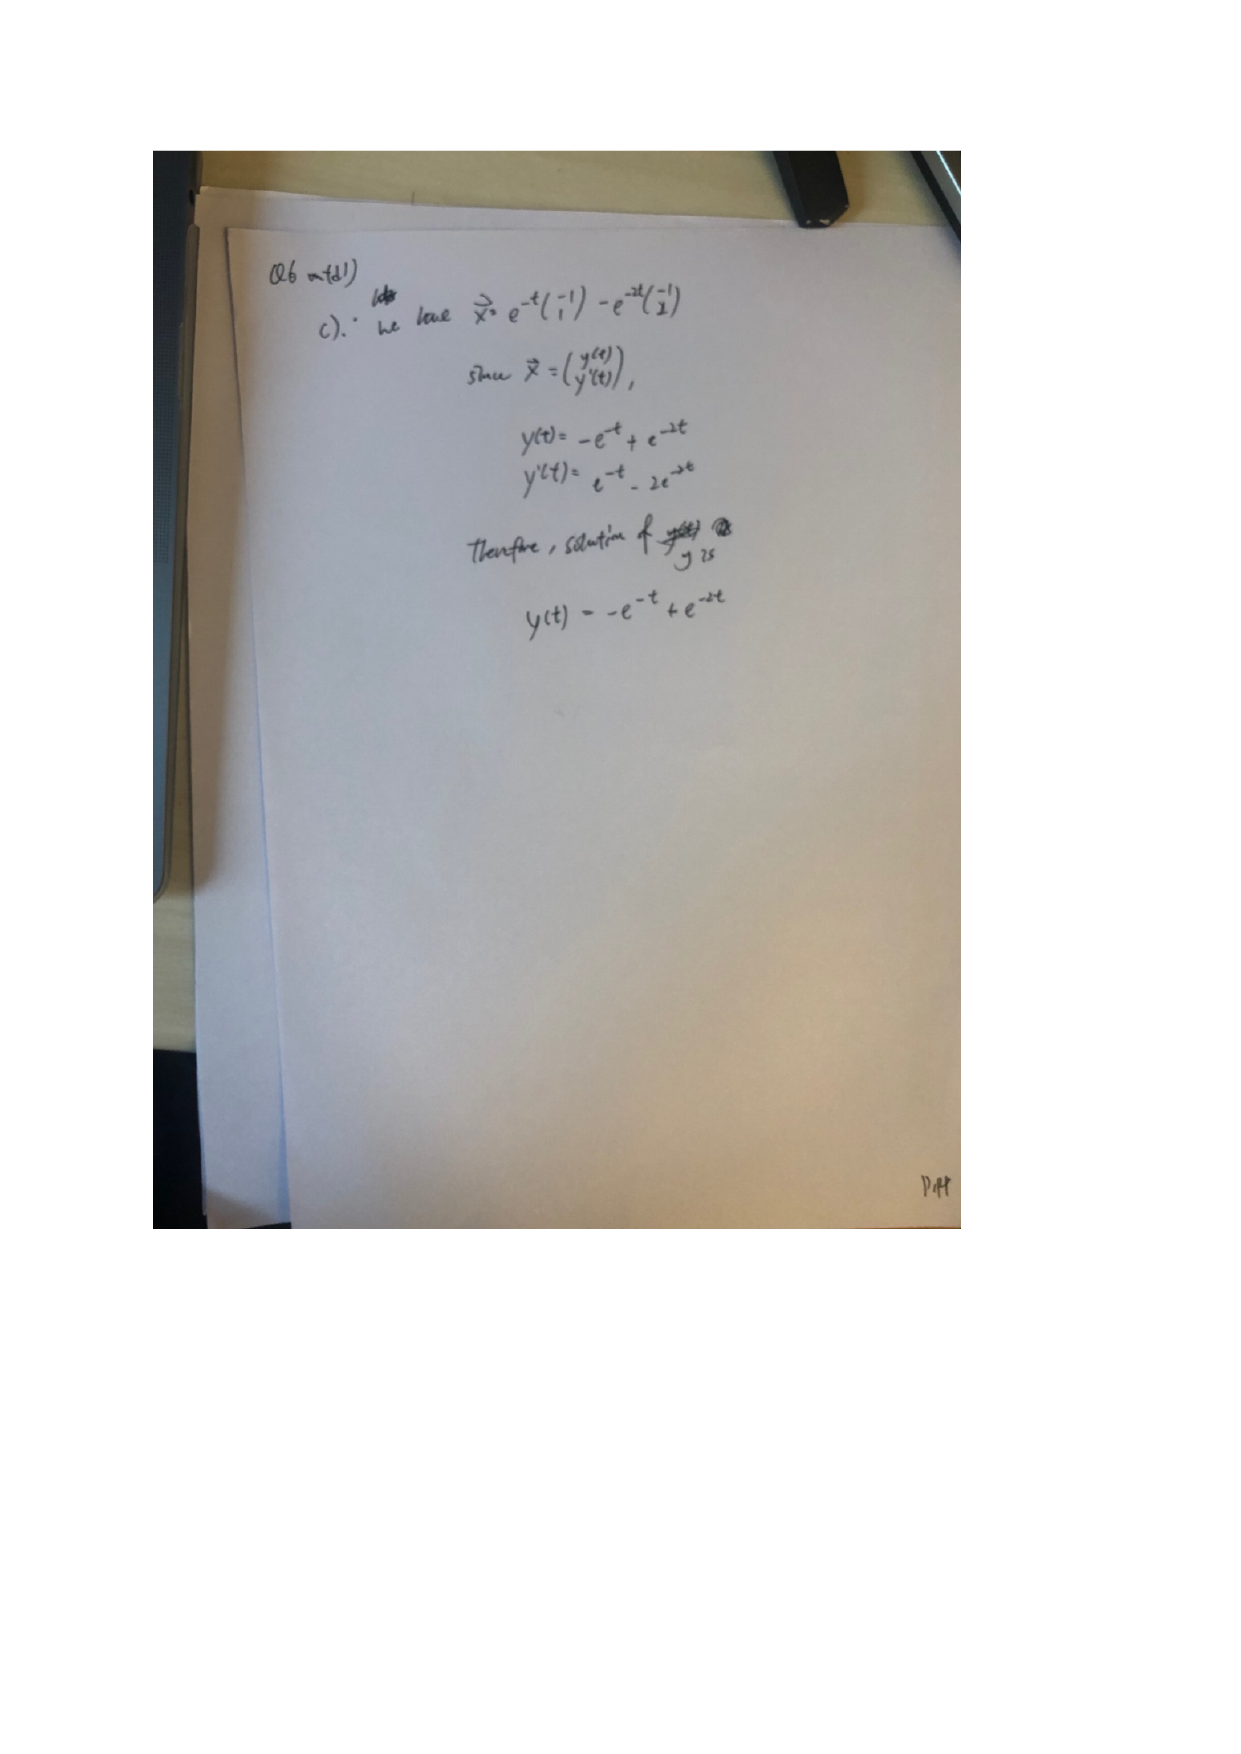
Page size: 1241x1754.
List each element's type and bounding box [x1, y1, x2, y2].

picture [153, 152, 961, 1228]
